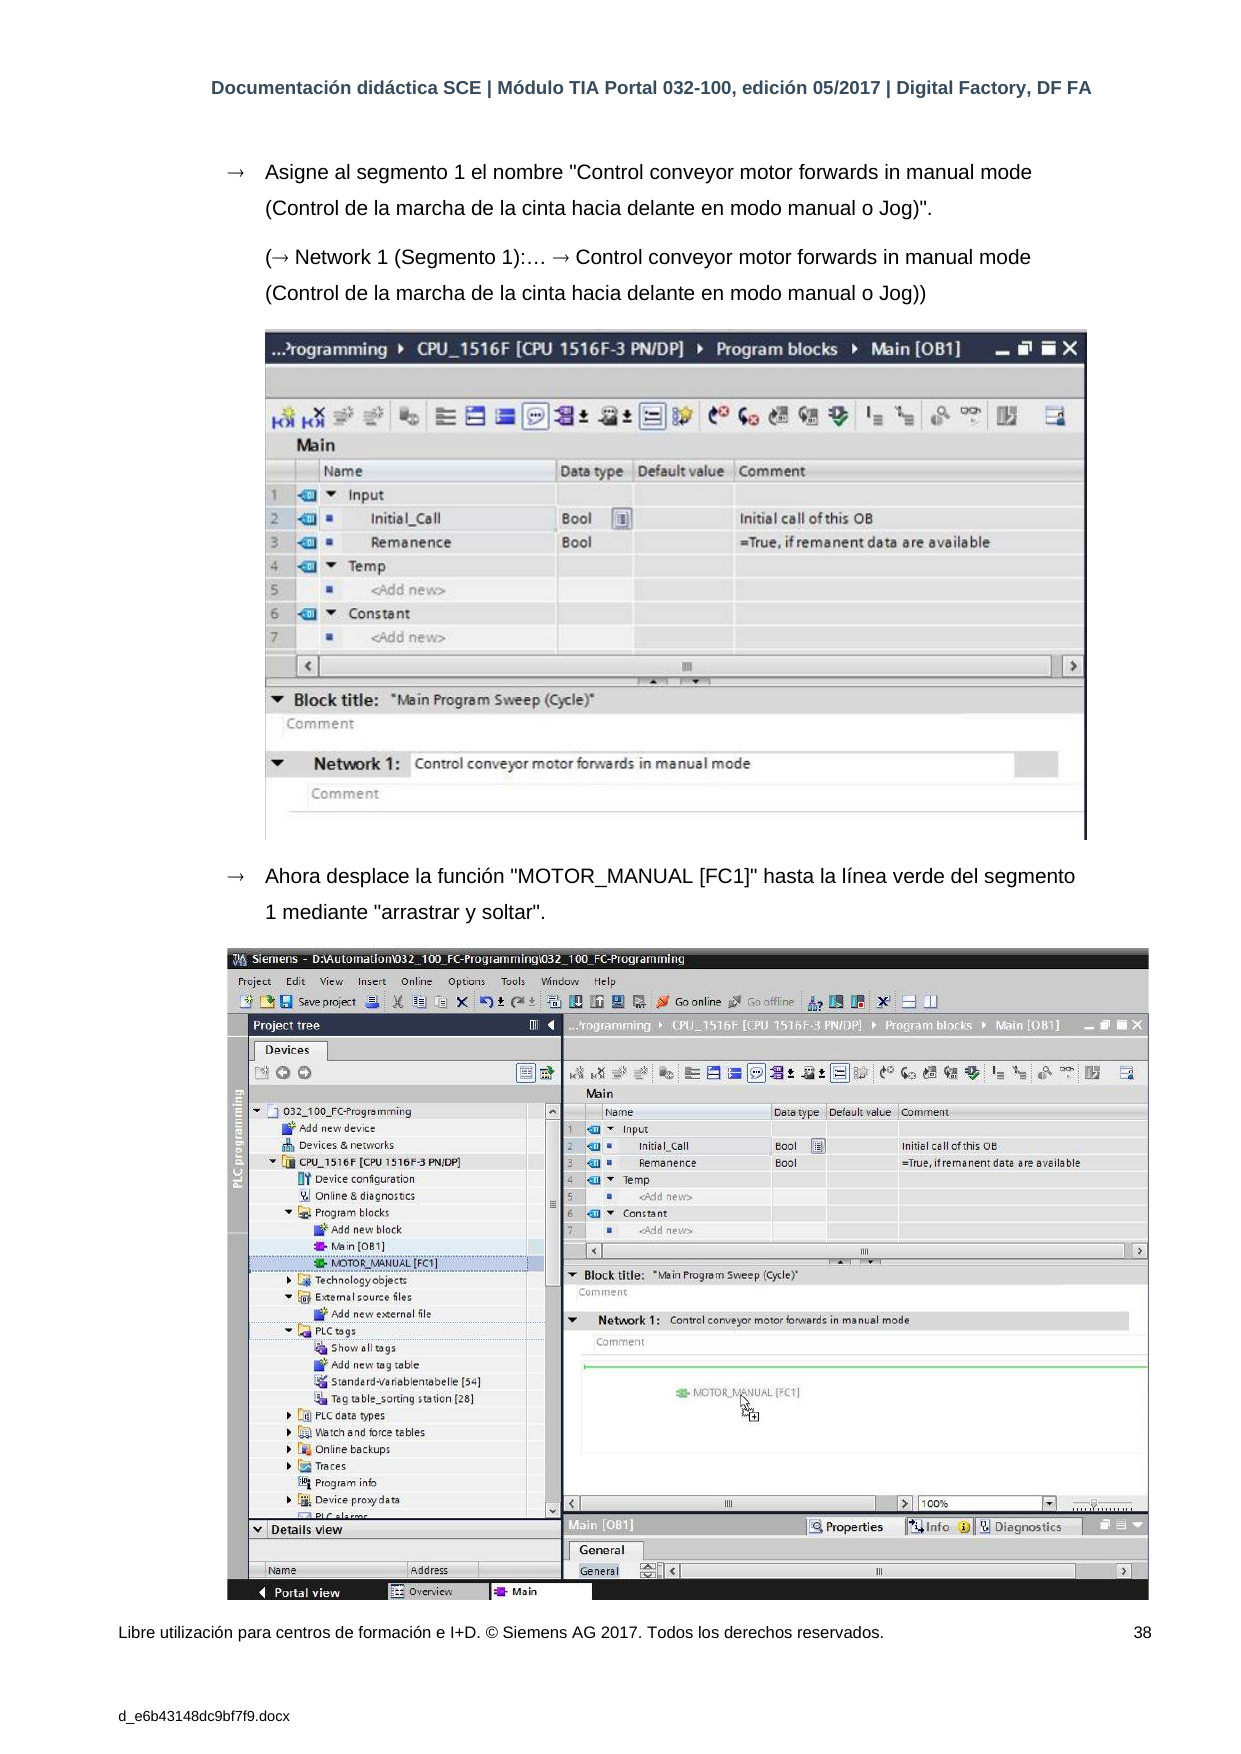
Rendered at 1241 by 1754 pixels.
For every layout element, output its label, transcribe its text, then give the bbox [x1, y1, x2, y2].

list ( Network 1 (Segmento 1):… Control conveyor motor forwards in manual mode (Control de la marcha de la cinta hacia delante en modo manual o Jog)) [265, 245, 1092, 305]
text Asigne al segmento 1 el nombre "Control conveyor motor forwards in manual mode (Control de la marcha de la cinta hacia delante en modo manual o Jog)". [227, 160, 1092, 220]
text Ahora desplace la función "MOTOR_MANUAL [FC1]" hasta la línea verde del segmento 1 mediante "arrastrar y soltar". [227, 864, 1092, 924]
picture [265, 329, 1087, 840]
picture [227, 948, 1149, 1600]
